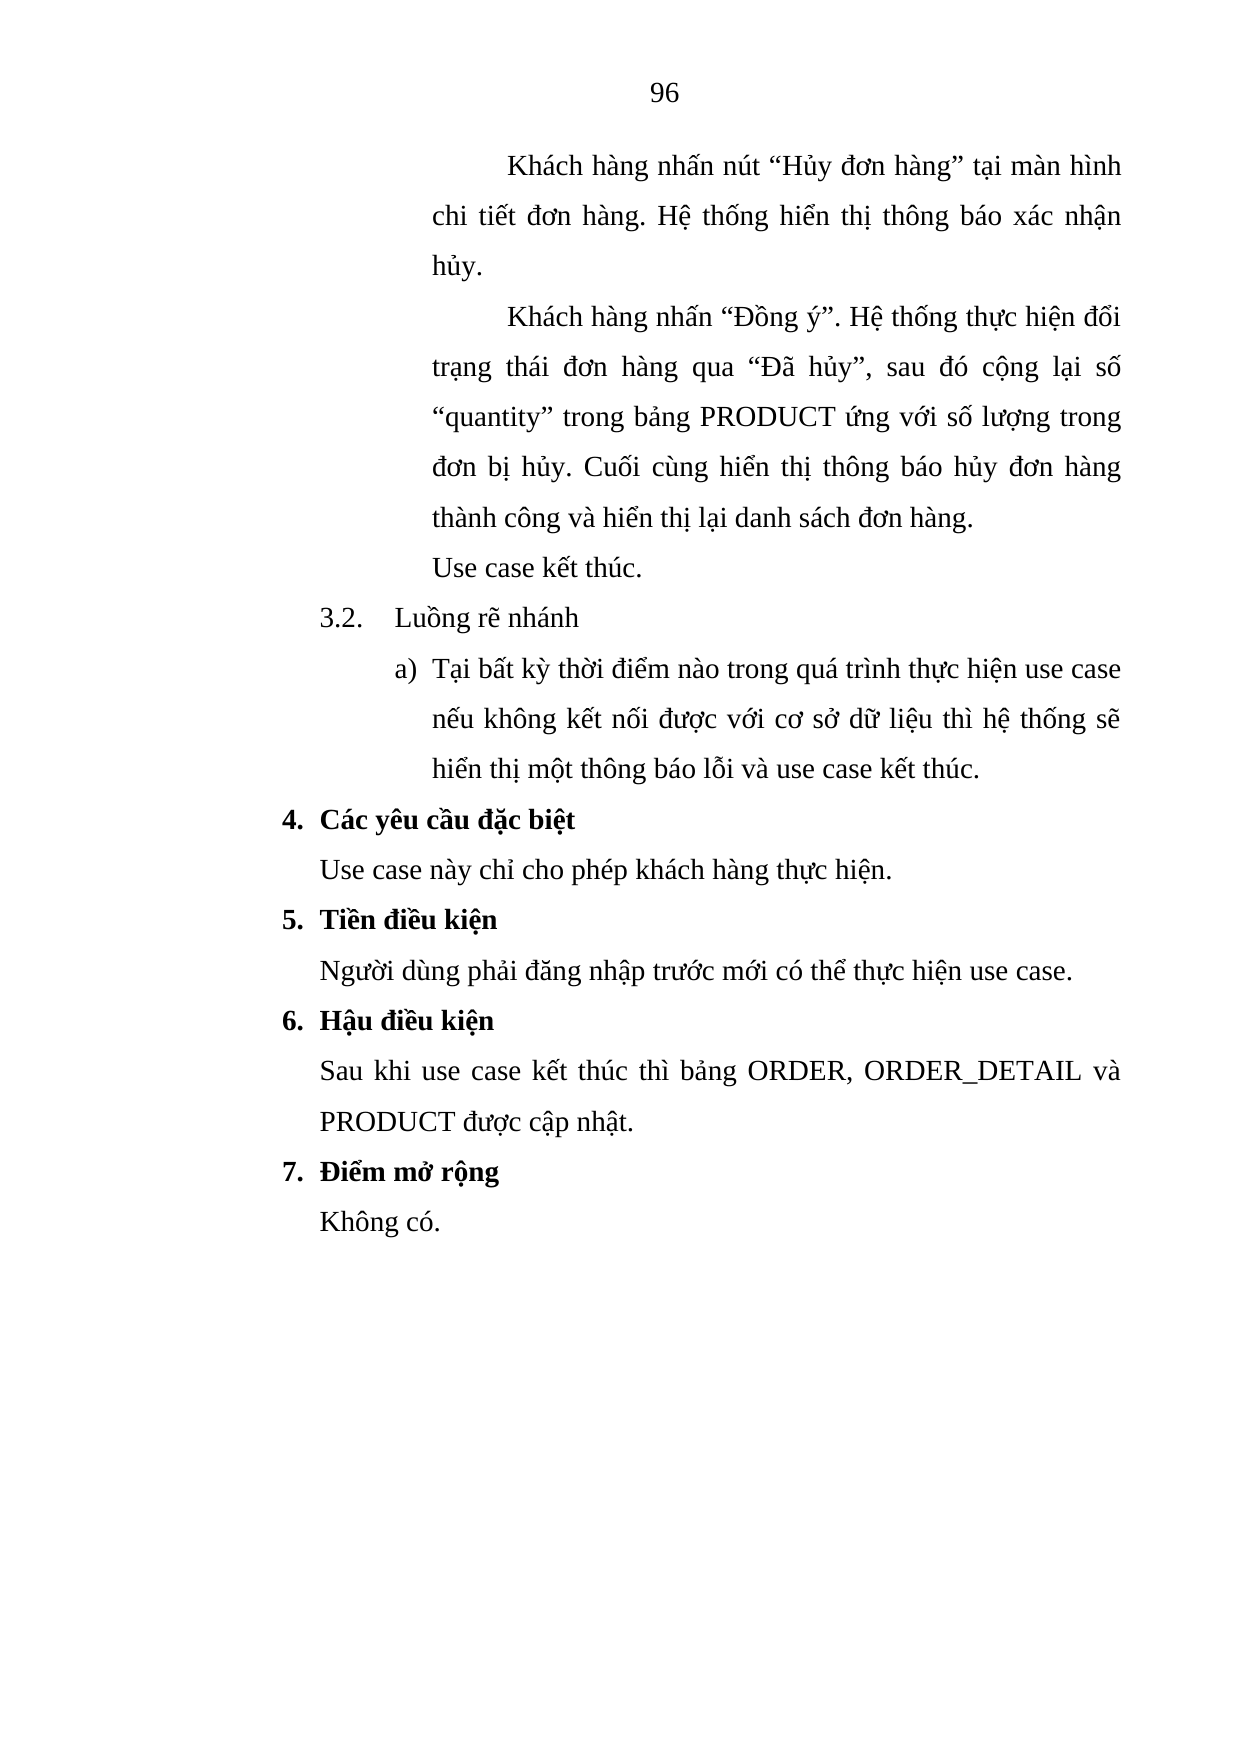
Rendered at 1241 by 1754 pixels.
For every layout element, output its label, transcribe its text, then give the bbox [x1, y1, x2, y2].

list Khách hàng nhấn nút “Hủy đơn hàng” tại màn hình chi tiết đơn hàng. Hệ thống hiển thị thông báo xác nhận hủy. [432, 148, 1122, 282]
list Tiền điều kiện [282, 902, 1122, 936]
list Luồng rẽ nhánh [319, 601, 1122, 634]
list Use case kết thúc. [432, 550, 1122, 584]
list Không có. [319, 1204, 1122, 1238]
list Điểm mở rộng [282, 1154, 1122, 1187]
list Khách hàng nhấn “Đồng ý”. Hệ thống thực hiện đổi trạng thái đơn hàng qua “Đã hủy”, sau đó cộng lại số “quantity” trong bảng PRODUCT ứng với số lượng trong đơn bị hủy. Cuối cùng hiển thị thông báo hủy đơn hàng thành công và hiển thị lại danh sách đơn hàng. [432, 299, 1122, 533]
list Hậu điều kiện [282, 1003, 1122, 1037]
list Use case này chỉ cho phép khách hàng thực hiện. [319, 852, 1122, 886]
list Các yêu cầu đặc biệt [282, 802, 1122, 835]
list Sau khi use case kết thúc thì bảng ORDER, ORDER_DETAIL và PRODUCT được cập nhật. [319, 1053, 1122, 1137]
list Tại bất kỳ thời điểm nào trong quá trình thực hiện use case nếu không kết nối được với cơ sở dữ liệu thì hệ thống sẽ hiển thị một thông báo lỗi và use case kết thúc. [394, 651, 1122, 785]
list Người dùng phải đăng nhập trước mới có thể thực hiện use case. [319, 953, 1122, 986]
